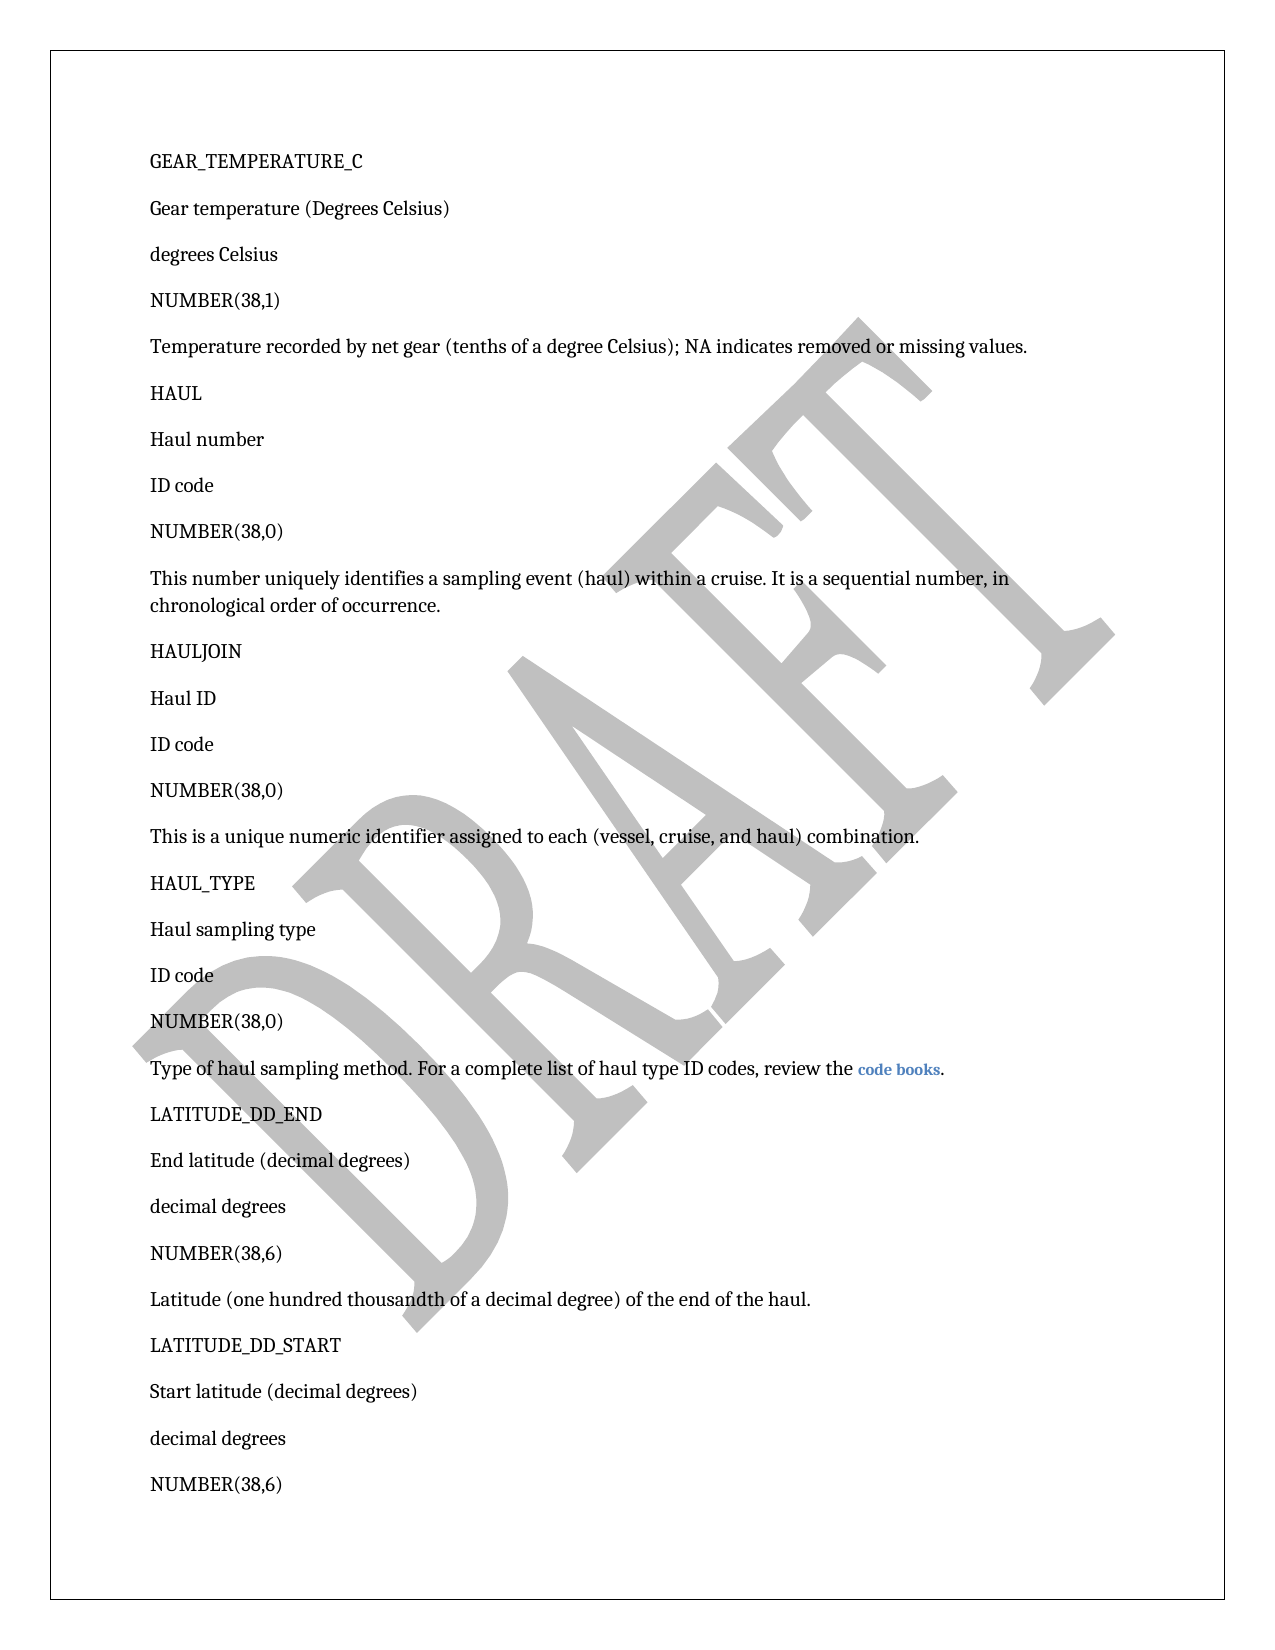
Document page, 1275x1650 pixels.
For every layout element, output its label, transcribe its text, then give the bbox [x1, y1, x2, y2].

text Gear temperature (Degrees Celsius) [150, 196, 1125, 220]
text Temperature recorded by net gear (tenths of a degree Celsius); NA indicates removed or missing values. [150, 335, 1125, 359]
text NUMBER(38,0) [150, 1010, 1125, 1034]
text Haul number [150, 427, 1125, 451]
text NUMBER(38,0) [150, 779, 1125, 803]
text NUMBER(38,1) [150, 289, 1125, 313]
text NUMBER(38,6) [150, 1241, 1125, 1265]
text degrees Celsius [150, 242, 1125, 266]
text ID code [150, 474, 1125, 498]
text HAUL [150, 381, 1125, 405]
text Haul sampling type [150, 917, 1125, 941]
text ID code [150, 732, 1125, 756]
text GEAR_TEMPERATURE_C [150, 150, 1125, 174]
text NUMBER(38,0) [150, 520, 1125, 544]
text LATITUDE_DD_END [150, 1102, 1125, 1126]
text HAULJOIN [150, 640, 1125, 664]
text NUMBER(38,6) [150, 1472, 1125, 1496]
text LATITUDE_DD_START [150, 1334, 1125, 1358]
text This is a unique numeric identifier assigned to each (vessel, cruise, and haul) combination. [150, 825, 1125, 849]
text End latitude (decimal degrees) [150, 1149, 1125, 1173]
text This number uniquely identifies a sampling event (haul) within a cruise. It is a sequential number, in chronological order of occurrence. [150, 566, 1125, 618]
text ID code [150, 964, 1125, 988]
text decimal degrees [150, 1426, 1125, 1450]
text Haul ID [150, 686, 1125, 710]
text decimal degrees [150, 1195, 1125, 1219]
text Start latitude (decimal degrees) [150, 1380, 1125, 1404]
text HAUL_TYPE [150, 871, 1125, 895]
text Type of haul sampling method. For a complete list of haul type ID codes, review the code books. [150, 1056, 1125, 1080]
text Latitude (one hundred thousandth of a decimal degree) of the end of the haul. [150, 1287, 1125, 1311]
